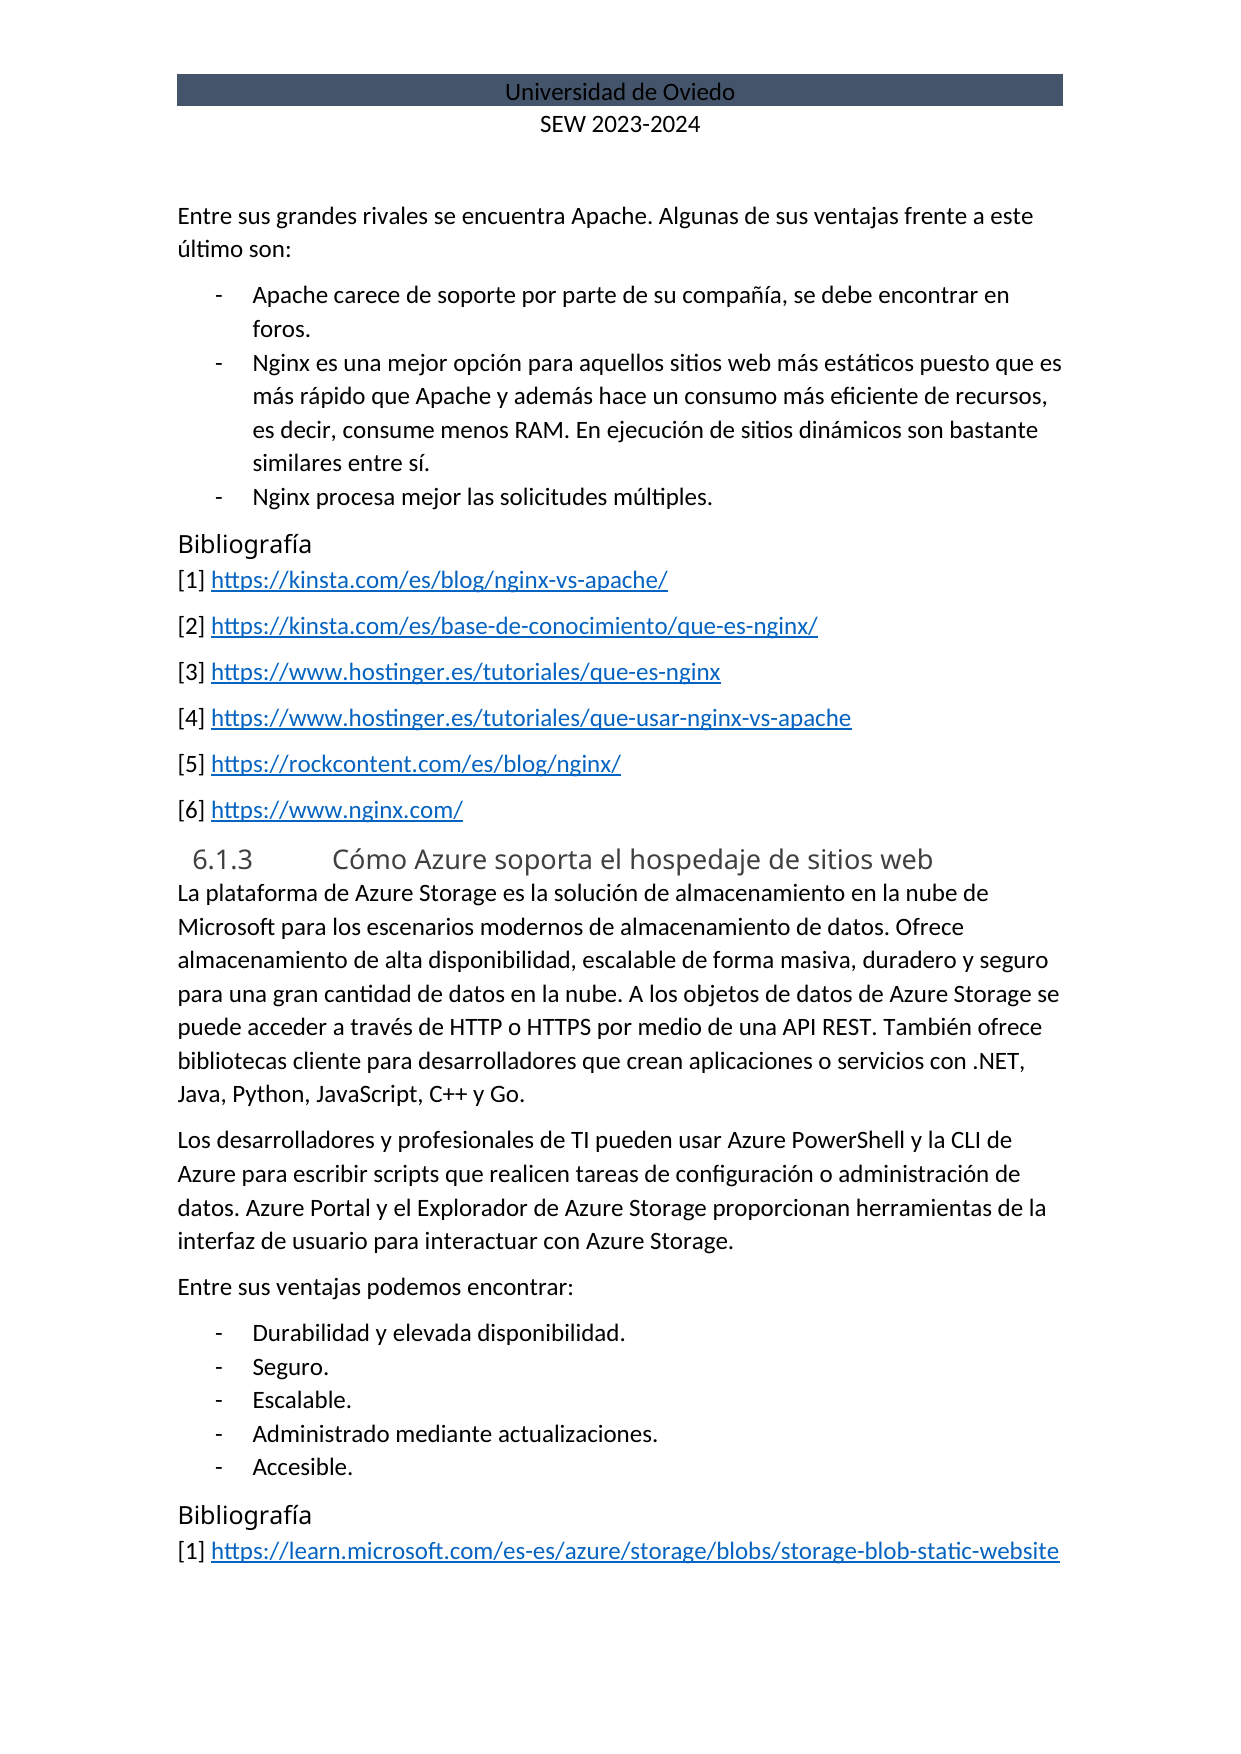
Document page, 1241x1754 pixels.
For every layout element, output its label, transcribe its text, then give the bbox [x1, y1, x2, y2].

list Escalable. [215, 1384, 1063, 1415]
subtitle Bibliografía [177, 527, 1063, 561]
list Durabilidad y elevada disponibilidad. [215, 1317, 1063, 1348]
list Apache carece de soporte por parte de su compañía, se debe encontrar en foros. [215, 279, 1063, 344]
text [4] https://www.hostinger.es/tutoriales/que-usar-nginx-vs-apache [177, 702, 1063, 733]
text [3] https://www.hostinger.es/tutoriales/que-es-nginx [177, 656, 1063, 687]
list Seguro. [215, 1351, 1063, 1381]
list Nginx es una mejor opción para aquellos sitios web más estáticos puesto que es más rápido que Apache y además hace un consumo más eficiente de recursos, es decir, consume menos RAM. En ejecución de sitios dinámicos son bastante similares entre sí. [215, 347, 1063, 478]
text Entre sus grandes rivales se encuentra Apache. Algunas de sus ventajas frente a este último son: [177, 200, 1063, 264]
text [1] https://learn.microsoft.com/es-es/azure/storage/blobs/storage-blob-static-website [177, 1535, 1063, 1566]
text Entre sus ventajas podemos encontrar: [177, 1271, 1063, 1302]
text [2] https://kinsta.com/es/base-de-conocimiento/que-es-nginx/ [177, 610, 1063, 641]
subtitle Bibliografía [177, 1498, 1063, 1532]
text La plataforma de Azure Storage es la solución de almacenamiento en la nube de Microsoft para los escenarios modernos de almacenamiento de datos. Ofrece almacenamiento de alta disponibilidad, escalable de forma masiva, duradero y seguro para una gran cantidad de datos en la nube. A los objetos de datos de Azure Storage se puede acceder a través de HTTP o HTTPS por medio de una API REST. También ofrece bibliotecas cliente para desarrolladores que crean aplicaciones o servicios con .NET, Java, Python, JavaScript, C++ y Go. [177, 877, 1063, 1109]
text [5] https://rockcontent.com/es/blog/nginx/ [177, 748, 1063, 779]
subtitle Cómo Azure soporta el hospedaje de sitios web [192, 841, 1063, 877]
text Los desarrolladores y profesionales de TI pueden usar Azure PowerShell y la CLI de Azure para escribir scripts que realicen tareas de configuración o administración de datos. Azure Portal y el Explorador de Azure Storage proporcionan herramientas de la interfaz de usuario para interactuar con Azure Storage. [177, 1125, 1063, 1256]
list Nginx procesa mejor las solicitudes múltiples. [215, 481, 1063, 511]
list Administrado mediante actualizaciones. [215, 1418, 1063, 1448]
text [6] https://www.nginx.com/ [177, 794, 1063, 825]
text [1] https://kinsta.com/es/blog/nginx-vs-apache/ [177, 564, 1063, 595]
list Accesible. [215, 1452, 1063, 1482]
